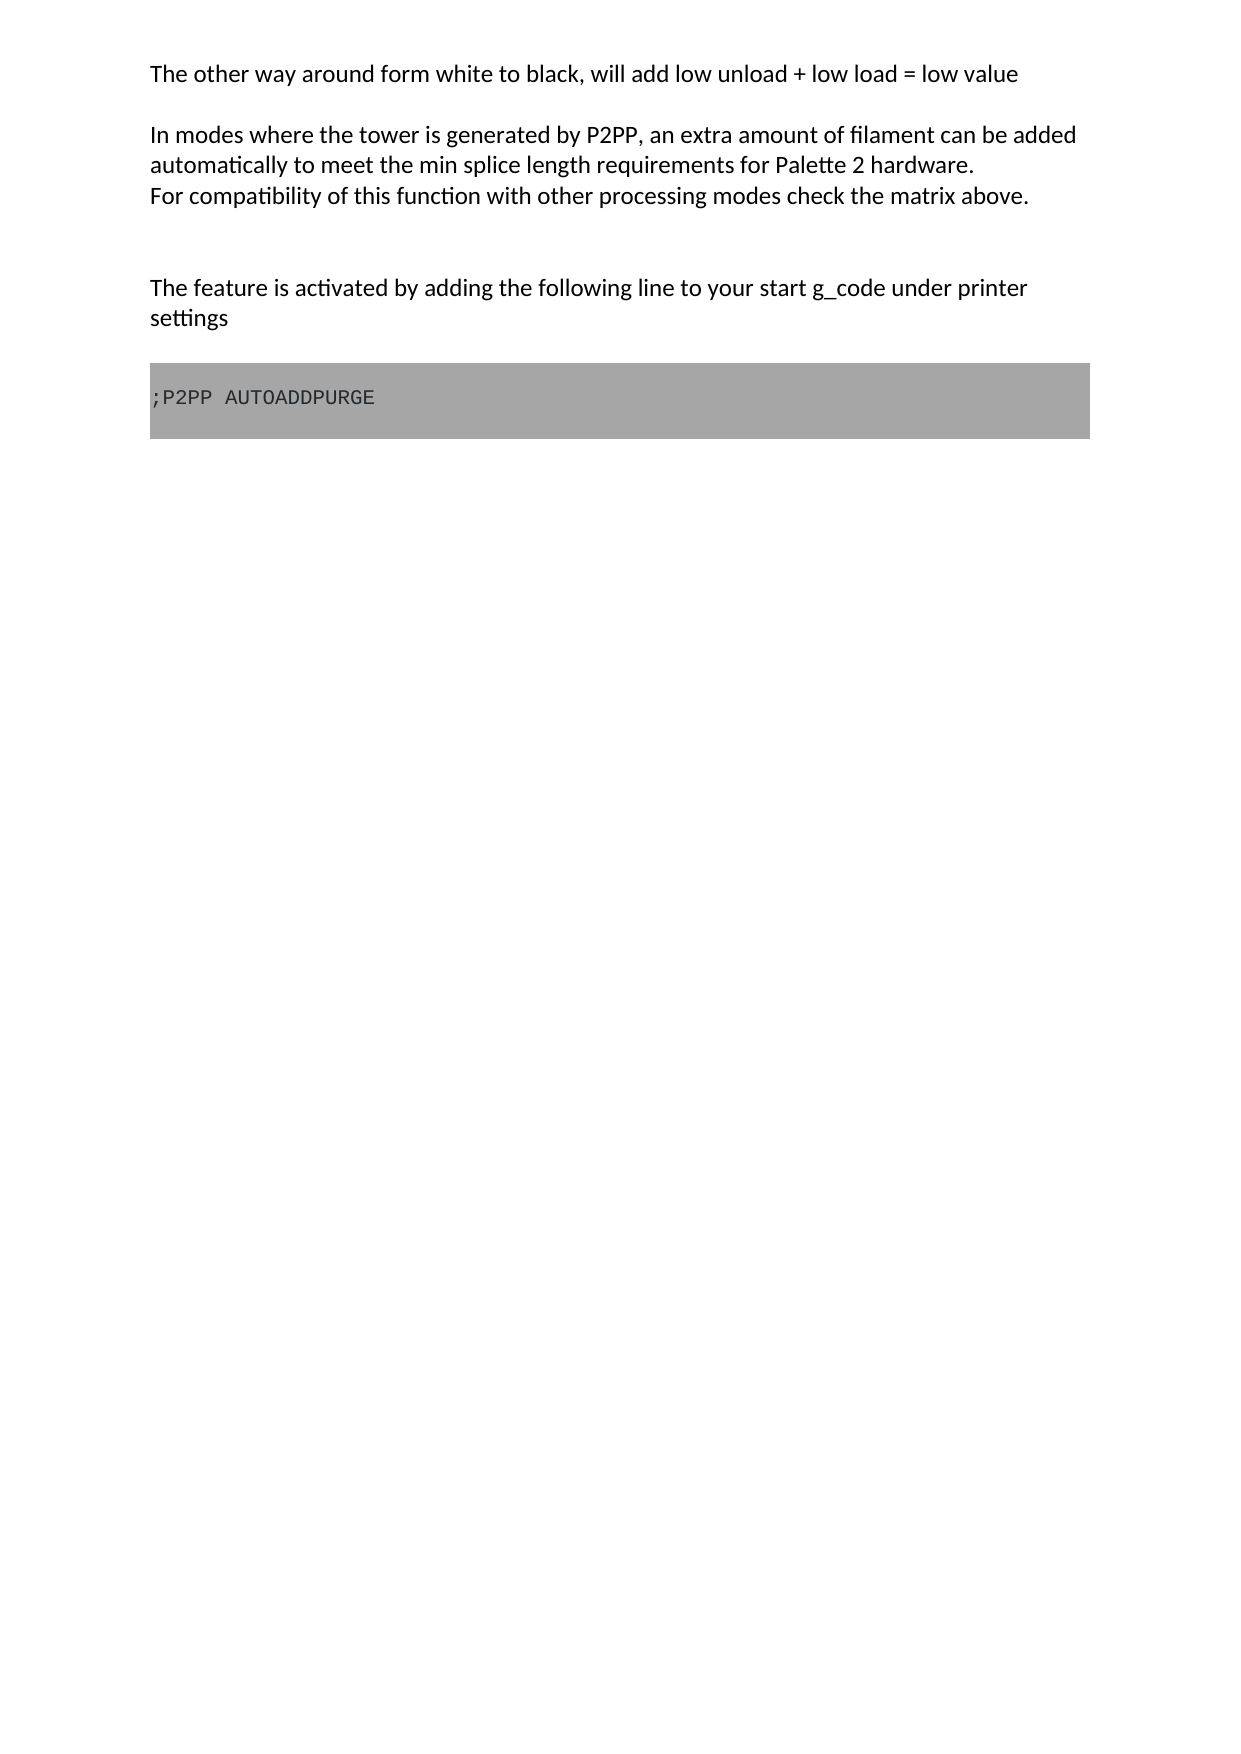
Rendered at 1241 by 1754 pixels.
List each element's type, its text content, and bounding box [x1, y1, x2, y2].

text ;P2PP AUTOADDPURGE [150, 387, 1090, 411]
text The other way around form white to black, will add low unload + low load = low value [150, 58, 1090, 89]
text For compatibility of this function with other processing modes check the matrix above. [150, 180, 1090, 211]
text The feature is activated by adding the following line to your start g_code under printer settings [150, 272, 1090, 333]
text In modes where the tower is generated by P2PP, an extra amount of filament can be added automatically to meet the min splice length requirements for Palette 2 hardware. [150, 119, 1090, 180]
